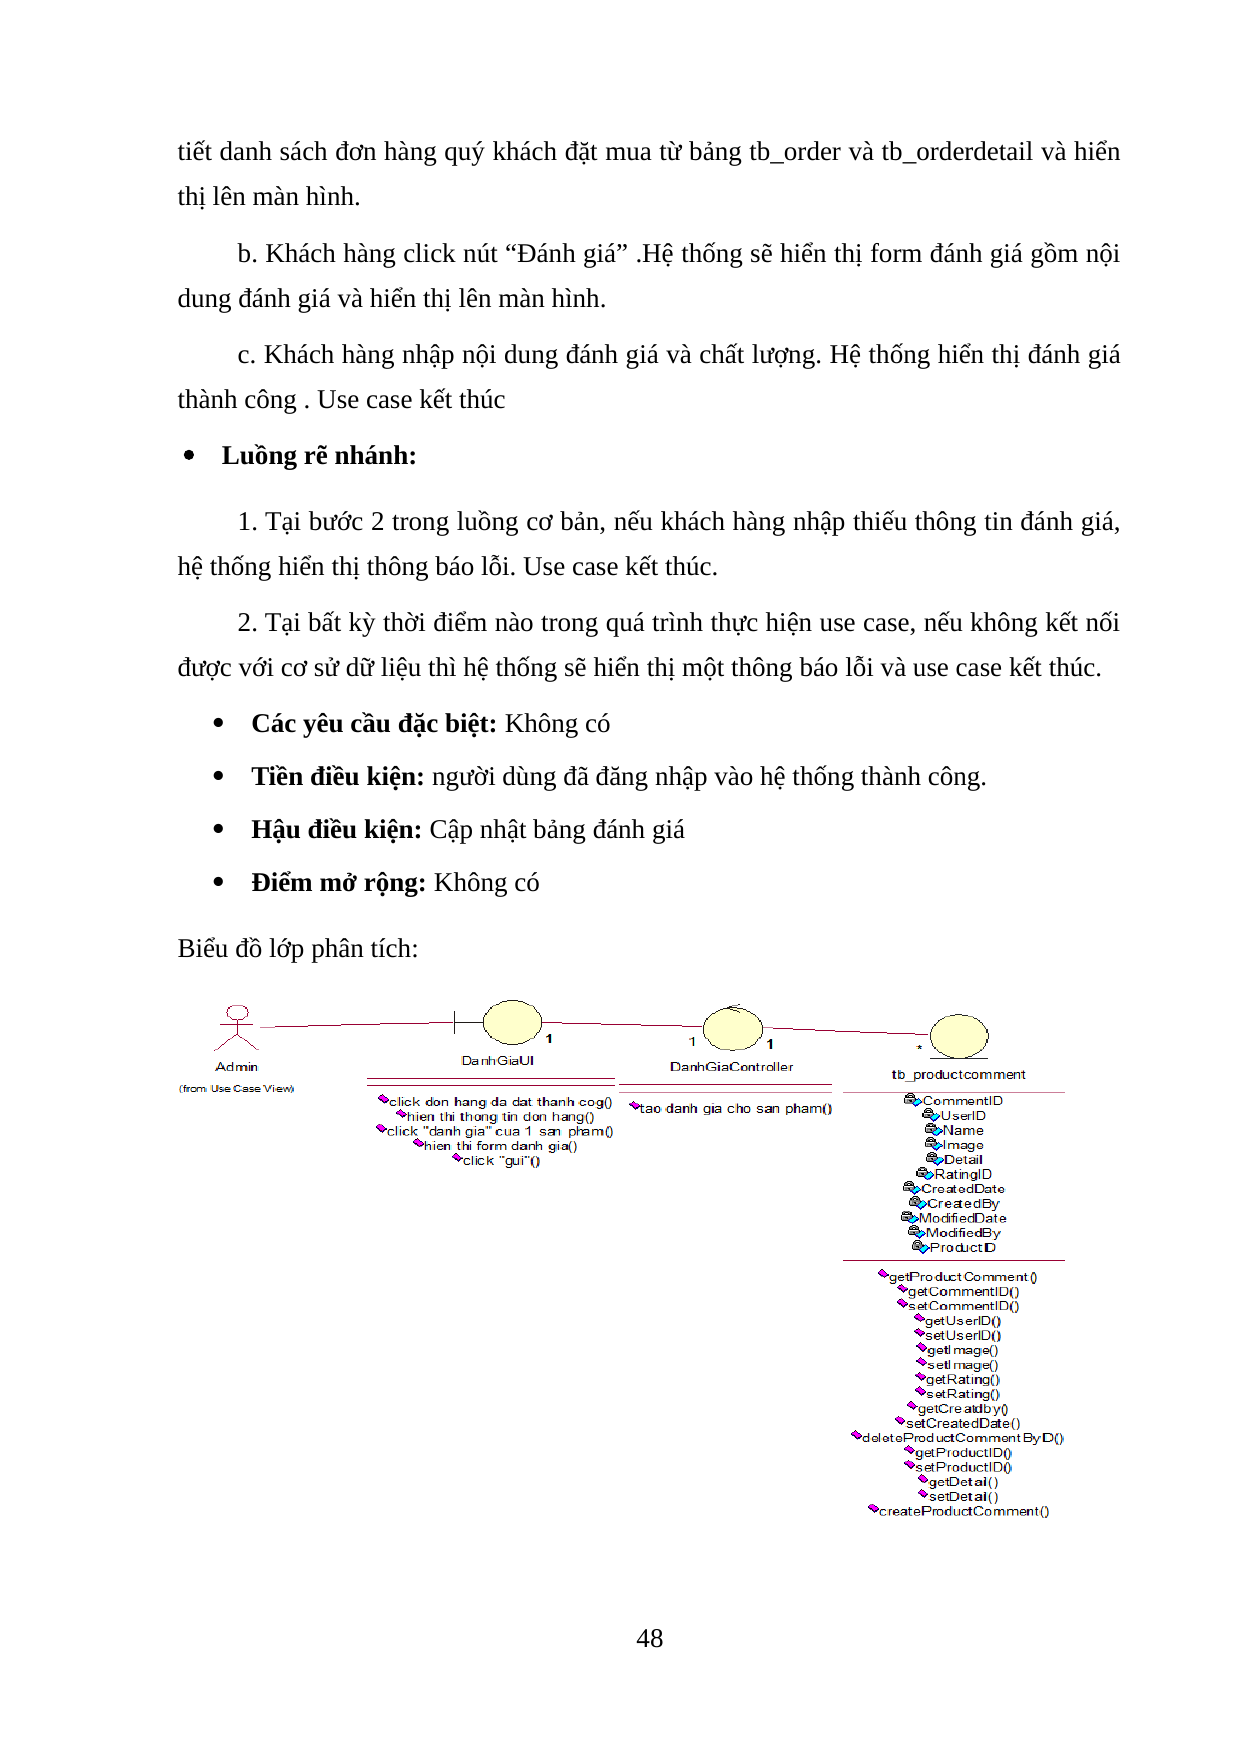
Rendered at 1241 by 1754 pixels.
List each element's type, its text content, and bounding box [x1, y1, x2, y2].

text b. Khách hàng click nút “Đánh giá” .Hệ thống sẽ hiển thị form đánh giá gồm nội dung đánh giá và hiển thị lên màn hình. [177, 233, 1122, 316]
text Biểu đồ lớp phân tích: [177, 929, 1122, 966]
list Luồng rẽ nhánh: [184, 436, 1122, 473]
list Điểm mở rộng: Không có [213, 863, 1122, 901]
text 1. Tại bước 2 trong luồng cơ bản, nếu khách hàng nhập thiếu thông tin đánh giá, hệ thống hiển thị thông báo lỗi. Use case kết thúc. [177, 501, 1122, 584]
list Hậu điều kiện: Cập nhật bảng đánh giá [213, 810, 1122, 847]
text 2. Tại bất kỳ thời điểm nào trong quá trình thực hiện use case, nếu không kết nối được với cơ sử dữ liệu thì hệ thống sẽ hiển thị một thông báo lỗi và use case kết thúc. [177, 603, 1122, 685]
list Tiền điều kiện: người dùng đã đăng nhập vào hệ thống thành công. [213, 757, 1122, 794]
picture [177, 985, 1122, 1537]
list Các yêu cầu đặc biệt: Không có [213, 704, 1122, 741]
text c. Khách hàng nhập nội dung đánh giá và chất lượng. Hệ thống hiển thị đánh giá thành công . Use case kết thúc [177, 335, 1122, 417]
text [177, 132, 1122, 215]
